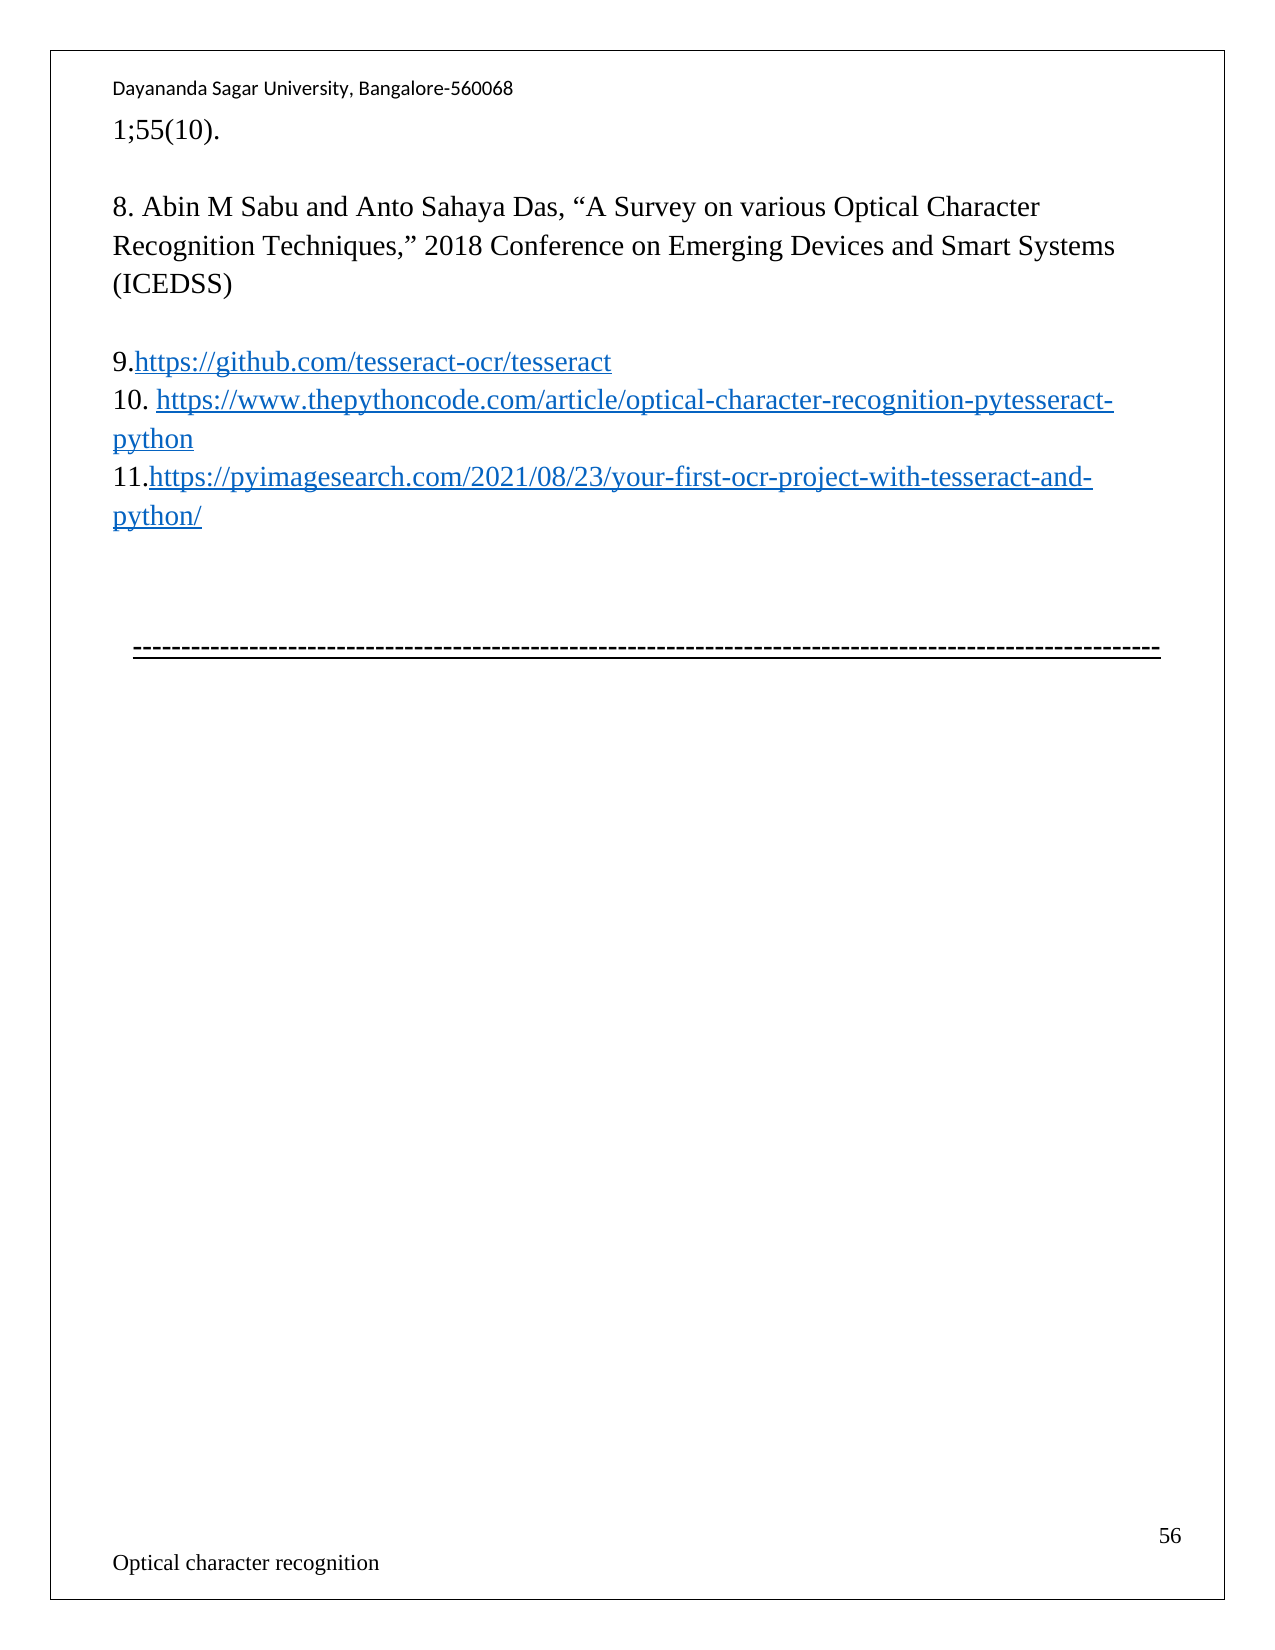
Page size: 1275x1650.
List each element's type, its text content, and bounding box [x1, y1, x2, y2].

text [112, 112, 1181, 146]
text ---------------------------------------------------------------------------------------------------------- [112, 628, 1181, 661]
text 10. https://www.thepythoncode.com/article/optical-character-recognition-pytesseract-python [112, 382, 1181, 454]
text 8. Abin M Sabu and Anto Sahaya Das, “A Survey on various Optical Character Recognition Techniques,” 2018 Conference on Emerging Devices and Smart Systems (ICEDSS) [112, 189, 1181, 300]
text 9.https://github.com/tesseract-ocr/tesseract [112, 344, 1181, 377]
text 11.https://pyimagesearch.com/2021/08/23/your-first-ocr-project-with-tesseract-and-python/ [112, 459, 1181, 531]
